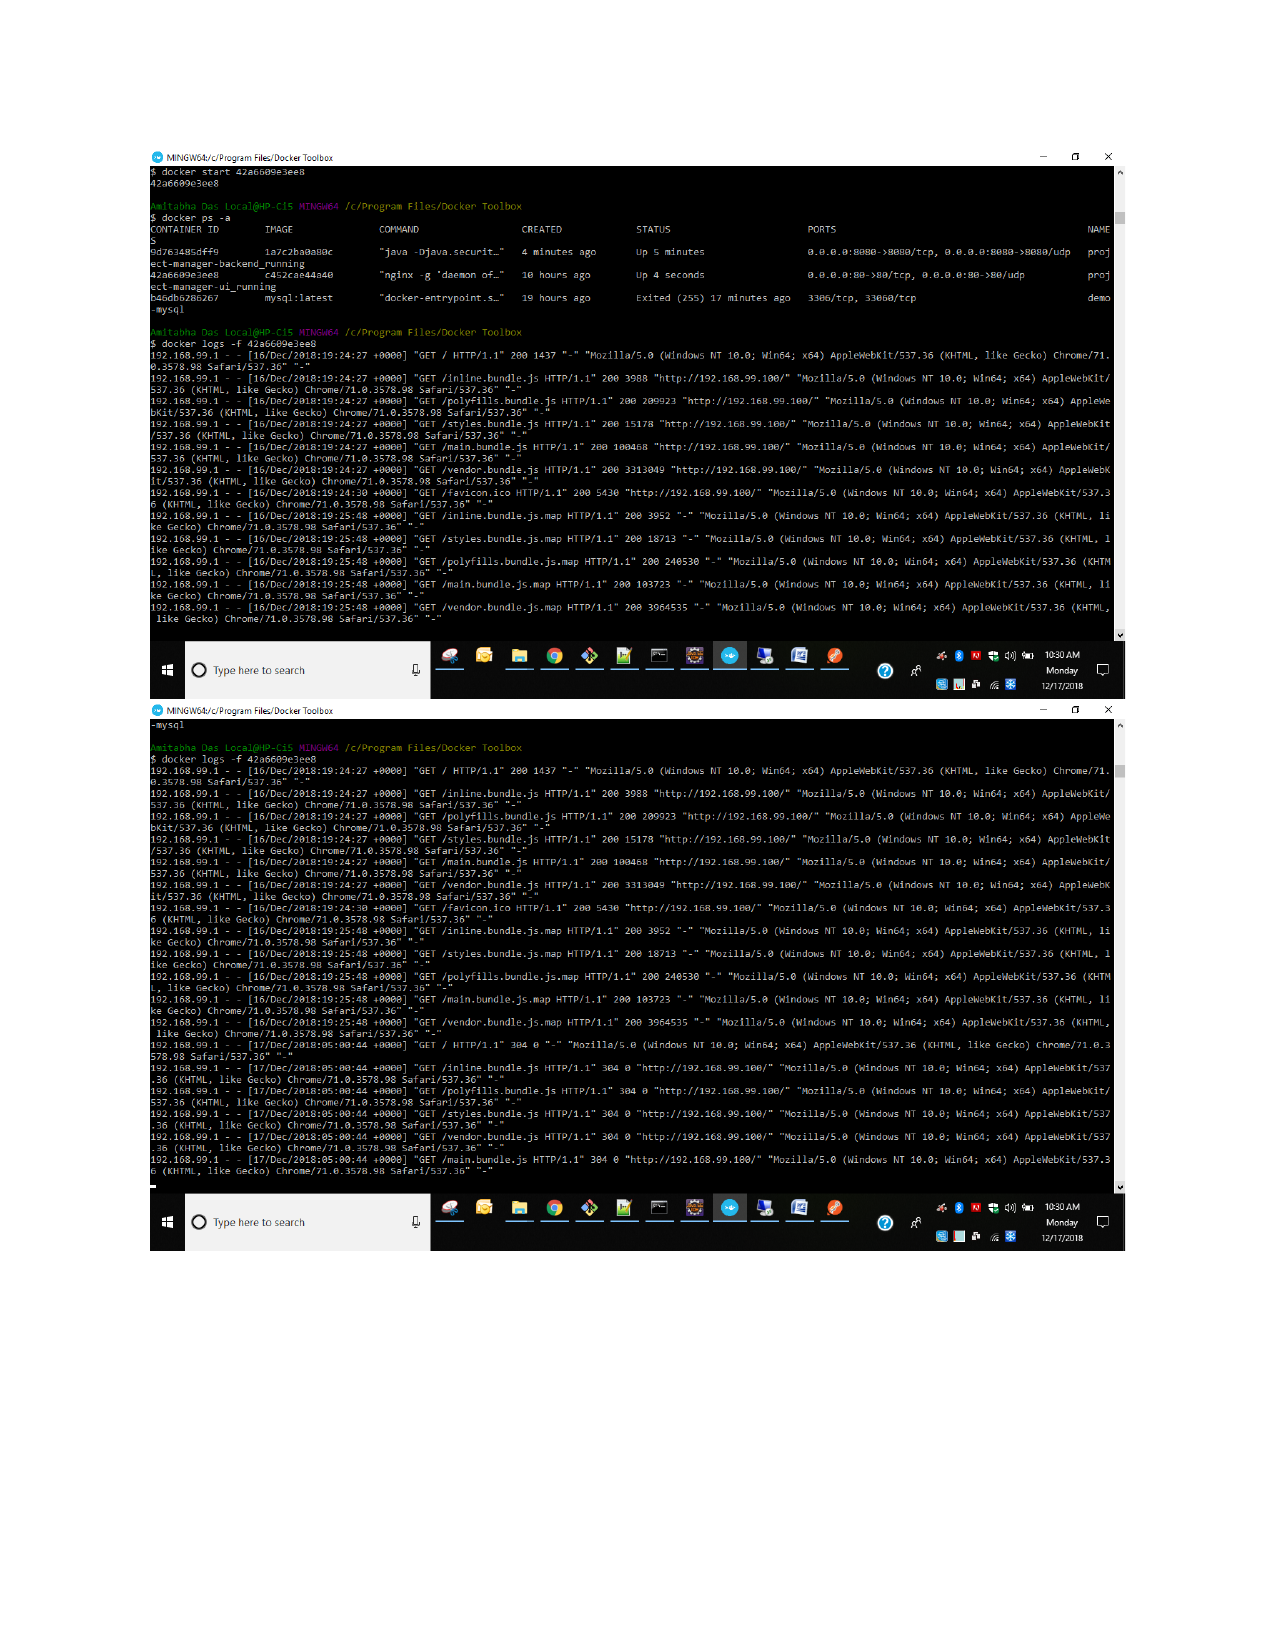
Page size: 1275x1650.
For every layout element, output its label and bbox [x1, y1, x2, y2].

picture [150, 150, 1125, 699]
picture [150, 702, 1125, 1251]
